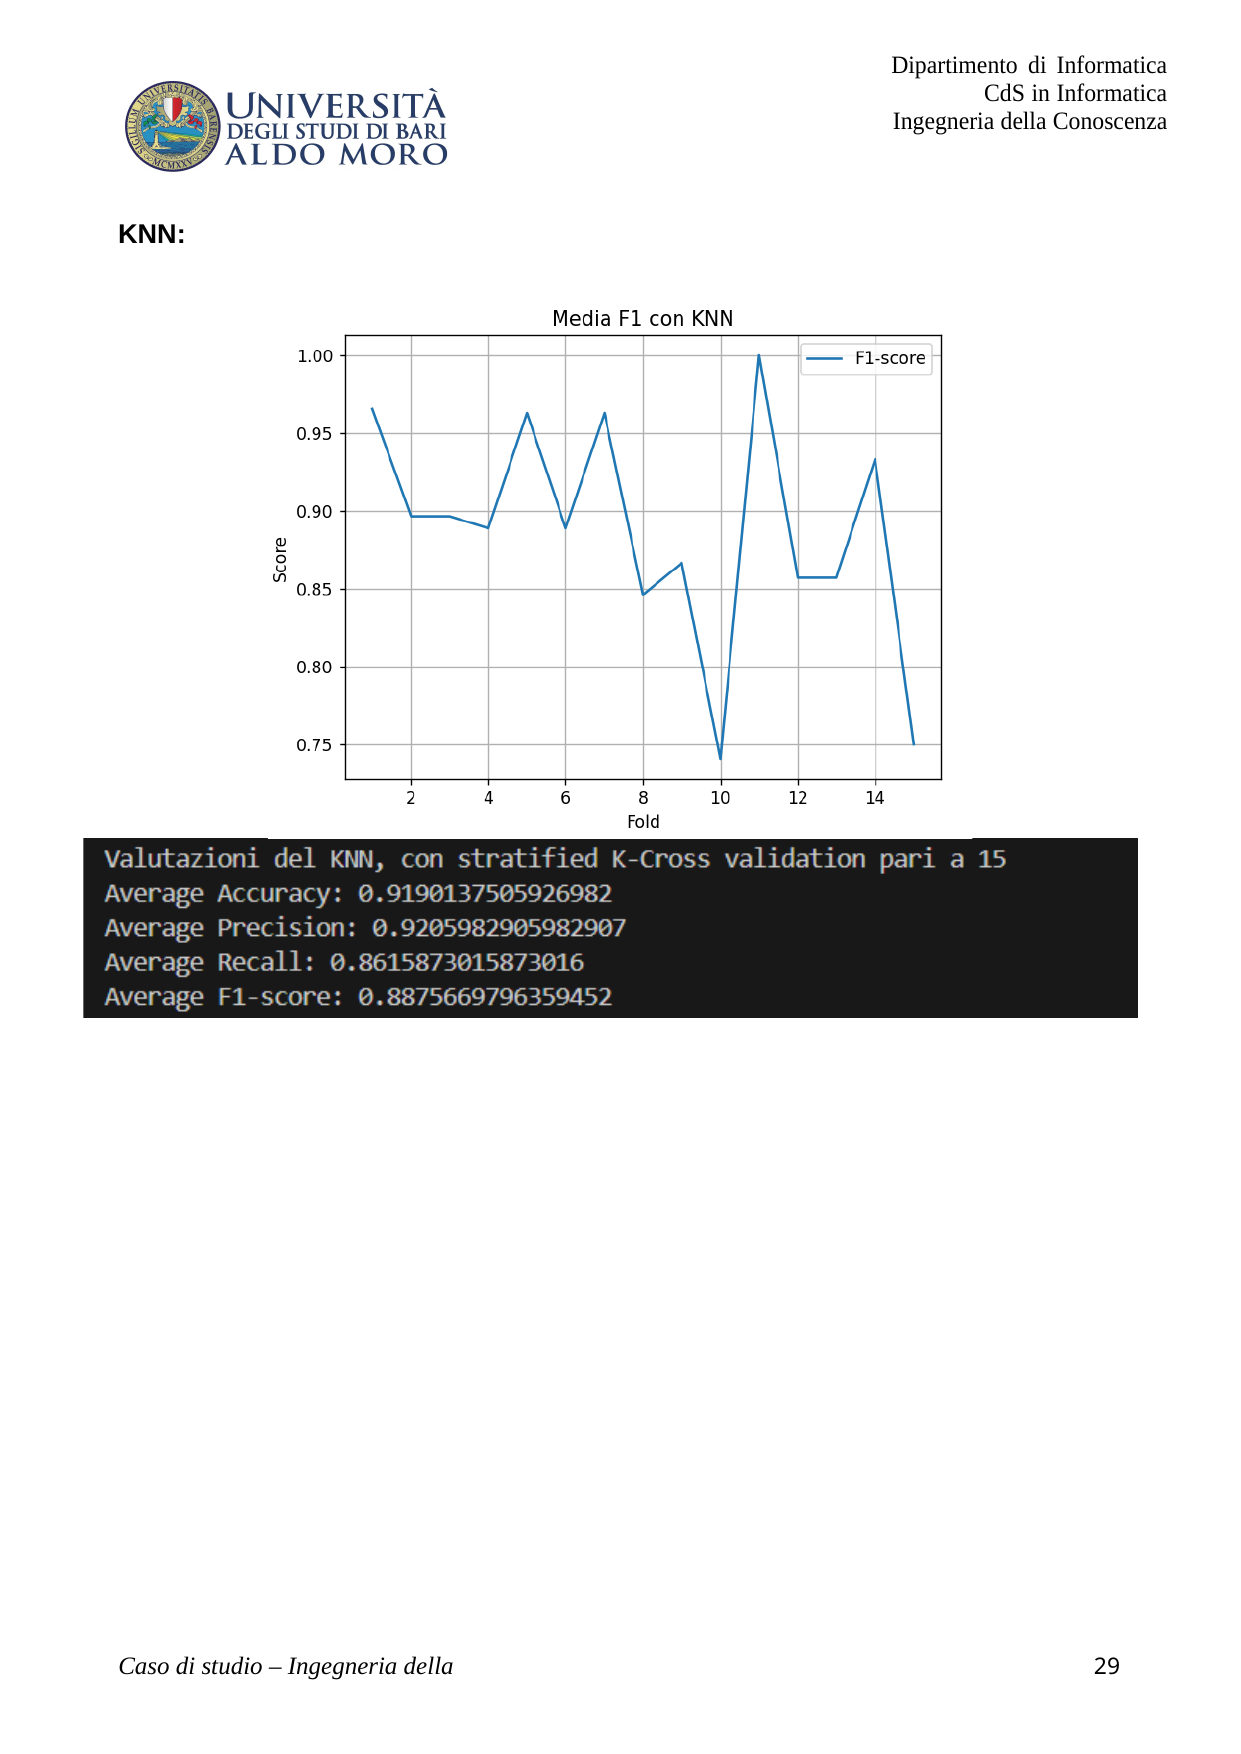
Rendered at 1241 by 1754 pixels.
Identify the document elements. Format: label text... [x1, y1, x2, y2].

picture [83, 278, 1138, 1018]
text KNN: [118, 218, 1196, 249]
picture [124, 80, 448, 172]
